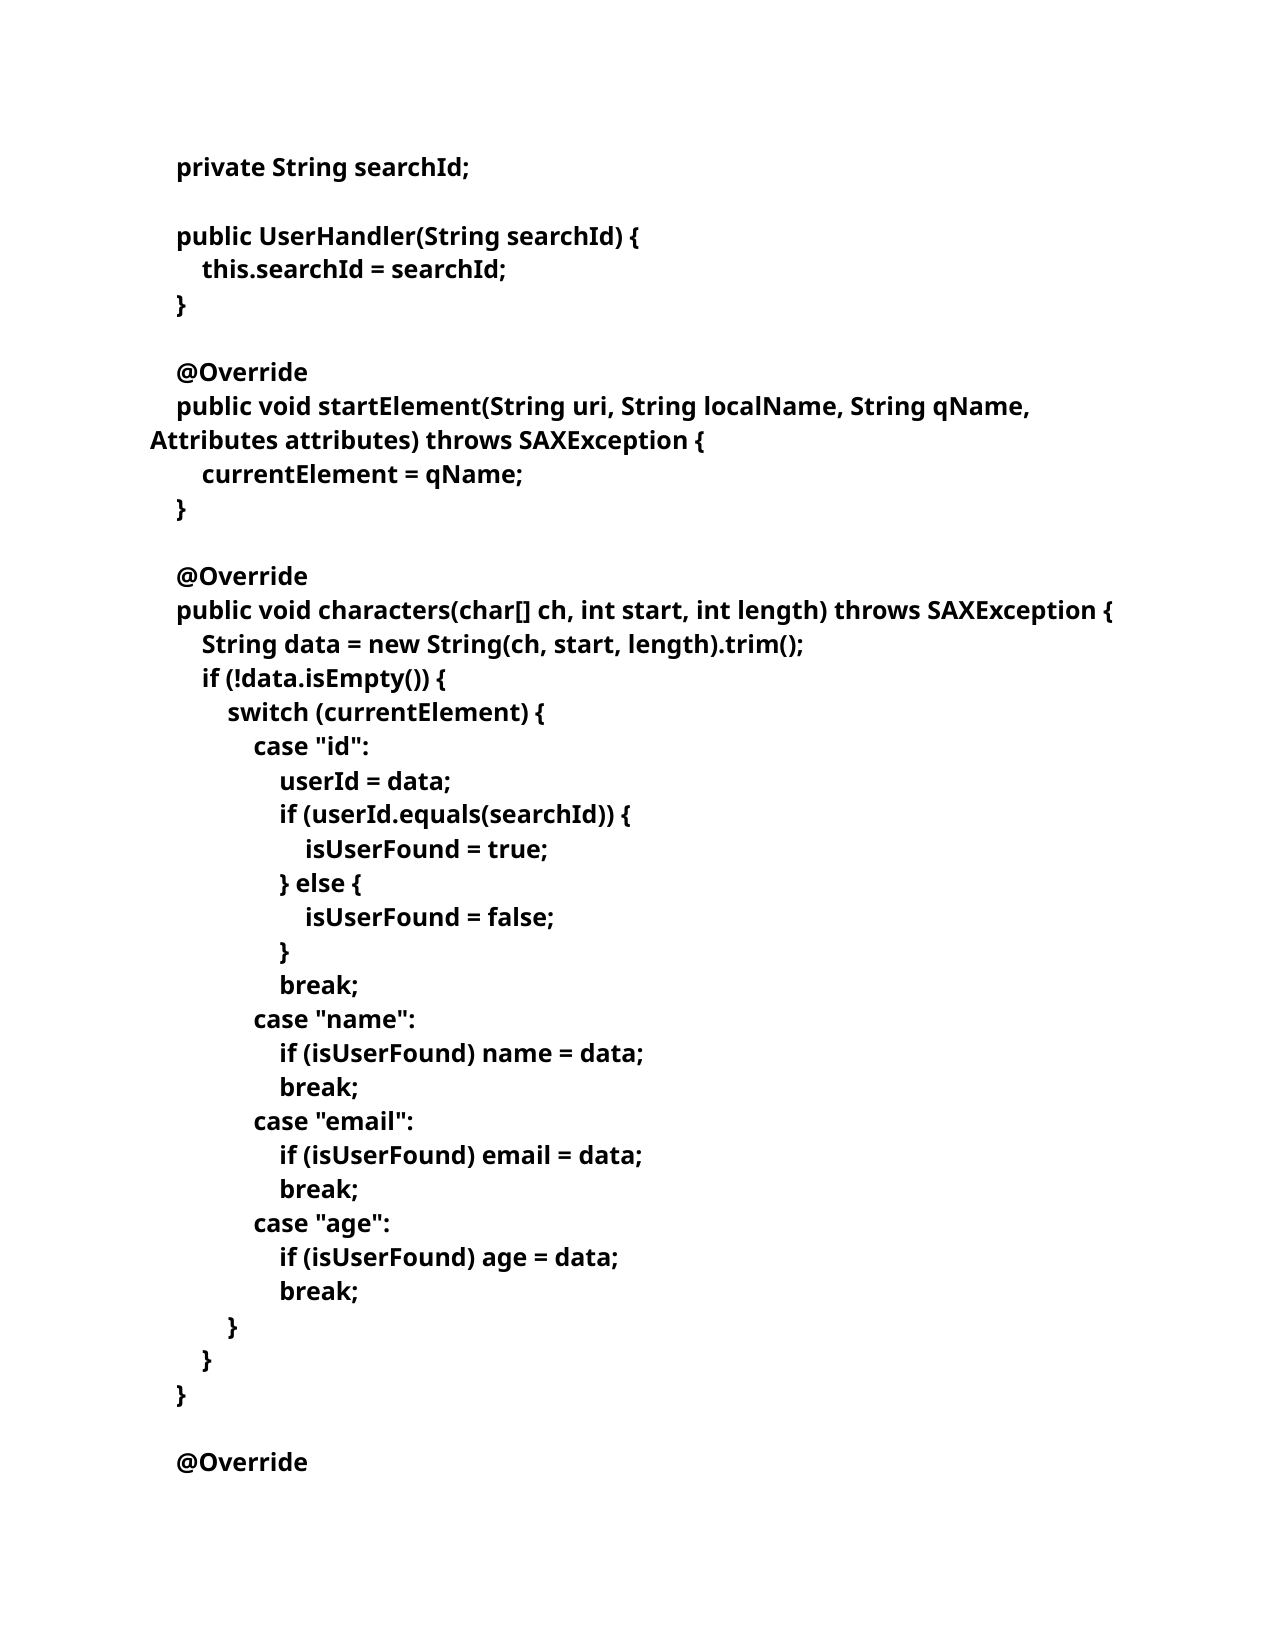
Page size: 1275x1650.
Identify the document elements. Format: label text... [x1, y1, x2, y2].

text break; [150, 1274, 1125, 1308]
text switch (currentElement) { [150, 695, 1125, 729]
text if (isUserFound) name = data; [150, 1036, 1125, 1070]
text } [150, 933, 1125, 967]
text if (isUserFound) age = data; [150, 1240, 1125, 1274]
text } [150, 286, 1125, 320]
text if (isUserFound) email = data; [150, 1138, 1125, 1172]
text break; [150, 1070, 1125, 1104]
text @Override [150, 559, 1125, 593]
text case "age": [150, 1206, 1125, 1240]
text isUserFound = true; [150, 831, 1125, 865]
text public UserHandler(String searchId) { [150, 218, 1125, 252]
text @Override [150, 354, 1125, 388]
text private String searchId; [150, 150, 1125, 184]
text this.searchId = searchId; [150, 252, 1125, 286]
text String data = new String(ch, start, length).trim(); [150, 627, 1125, 661]
text } [150, 1376, 1125, 1410]
text break; [150, 967, 1125, 1002]
text userId = data; [150, 763, 1125, 797]
text } [150, 1308, 1125, 1342]
text public void startElement(String uri, String localName, String qName, Attributes attributes) throws SAXException { [150, 388, 1125, 457]
text case "name": [150, 1002, 1125, 1036]
text @Override [150, 1444, 1125, 1478]
text } [150, 1342, 1125, 1376]
text public void characters(char[] ch, int start, int length) throws SAXException { [150, 593, 1125, 627]
text case "id": [150, 729, 1125, 763]
text } else { [150, 865, 1125, 899]
text isUserFound = false; [150, 899, 1125, 933]
text if (userId.equals(searchId)) { [150, 797, 1125, 831]
text if (!data.isEmpty()) { [150, 661, 1125, 695]
text break; [150, 1172, 1125, 1206]
text } [150, 491, 1125, 525]
text case "email": [150, 1104, 1125, 1138]
text currentElement = qName; [150, 457, 1125, 491]
